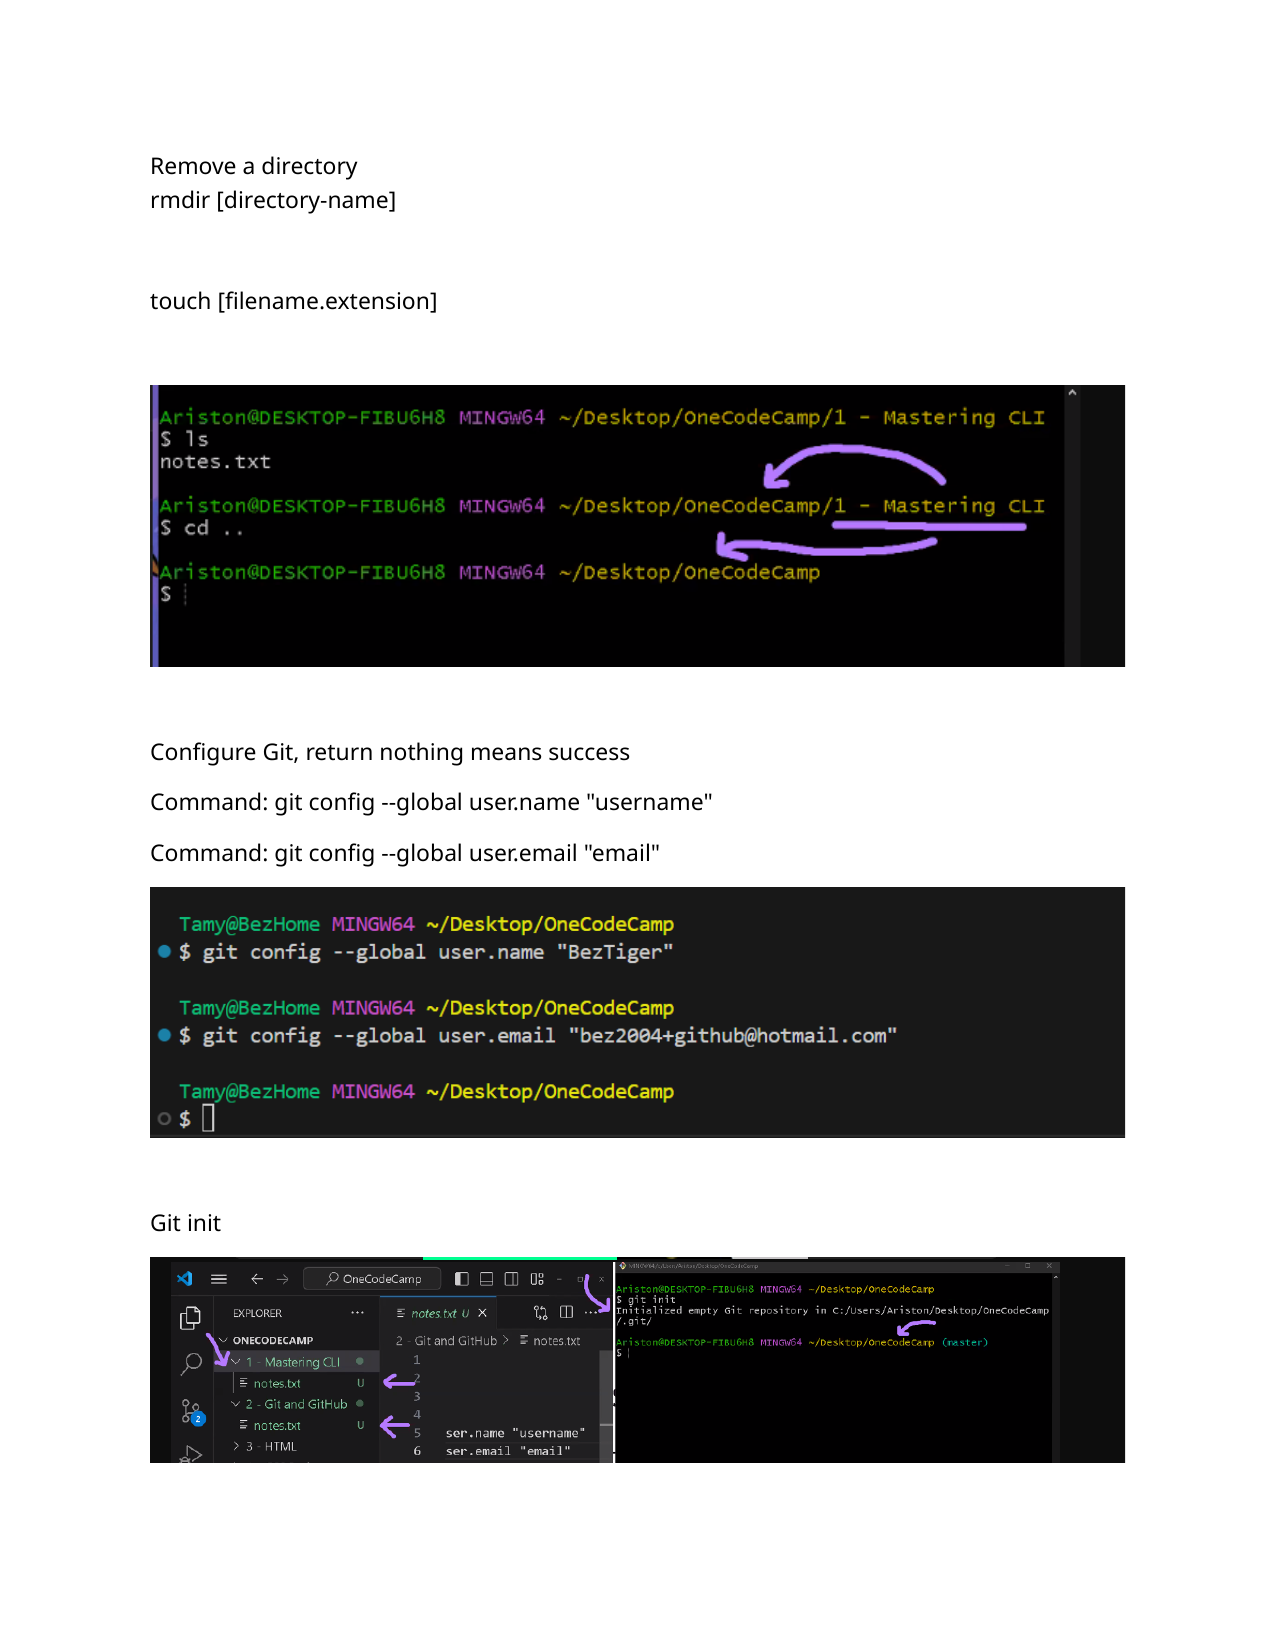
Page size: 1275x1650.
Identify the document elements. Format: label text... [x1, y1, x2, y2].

text Git init [150, 1207, 1125, 1238]
text Command: git config --global user.email "email" [150, 837, 1125, 868]
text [150, 150, 1125, 215]
text Configure Git, return nothing means success [150, 736, 1125, 767]
text Command: git config --global user.name "username" [150, 786, 1125, 818]
text touch [filename.extension] [150, 284, 1125, 316]
picture [150, 385, 1125, 667]
picture [150, 887, 1125, 1138]
picture [150, 1257, 1125, 1463]
